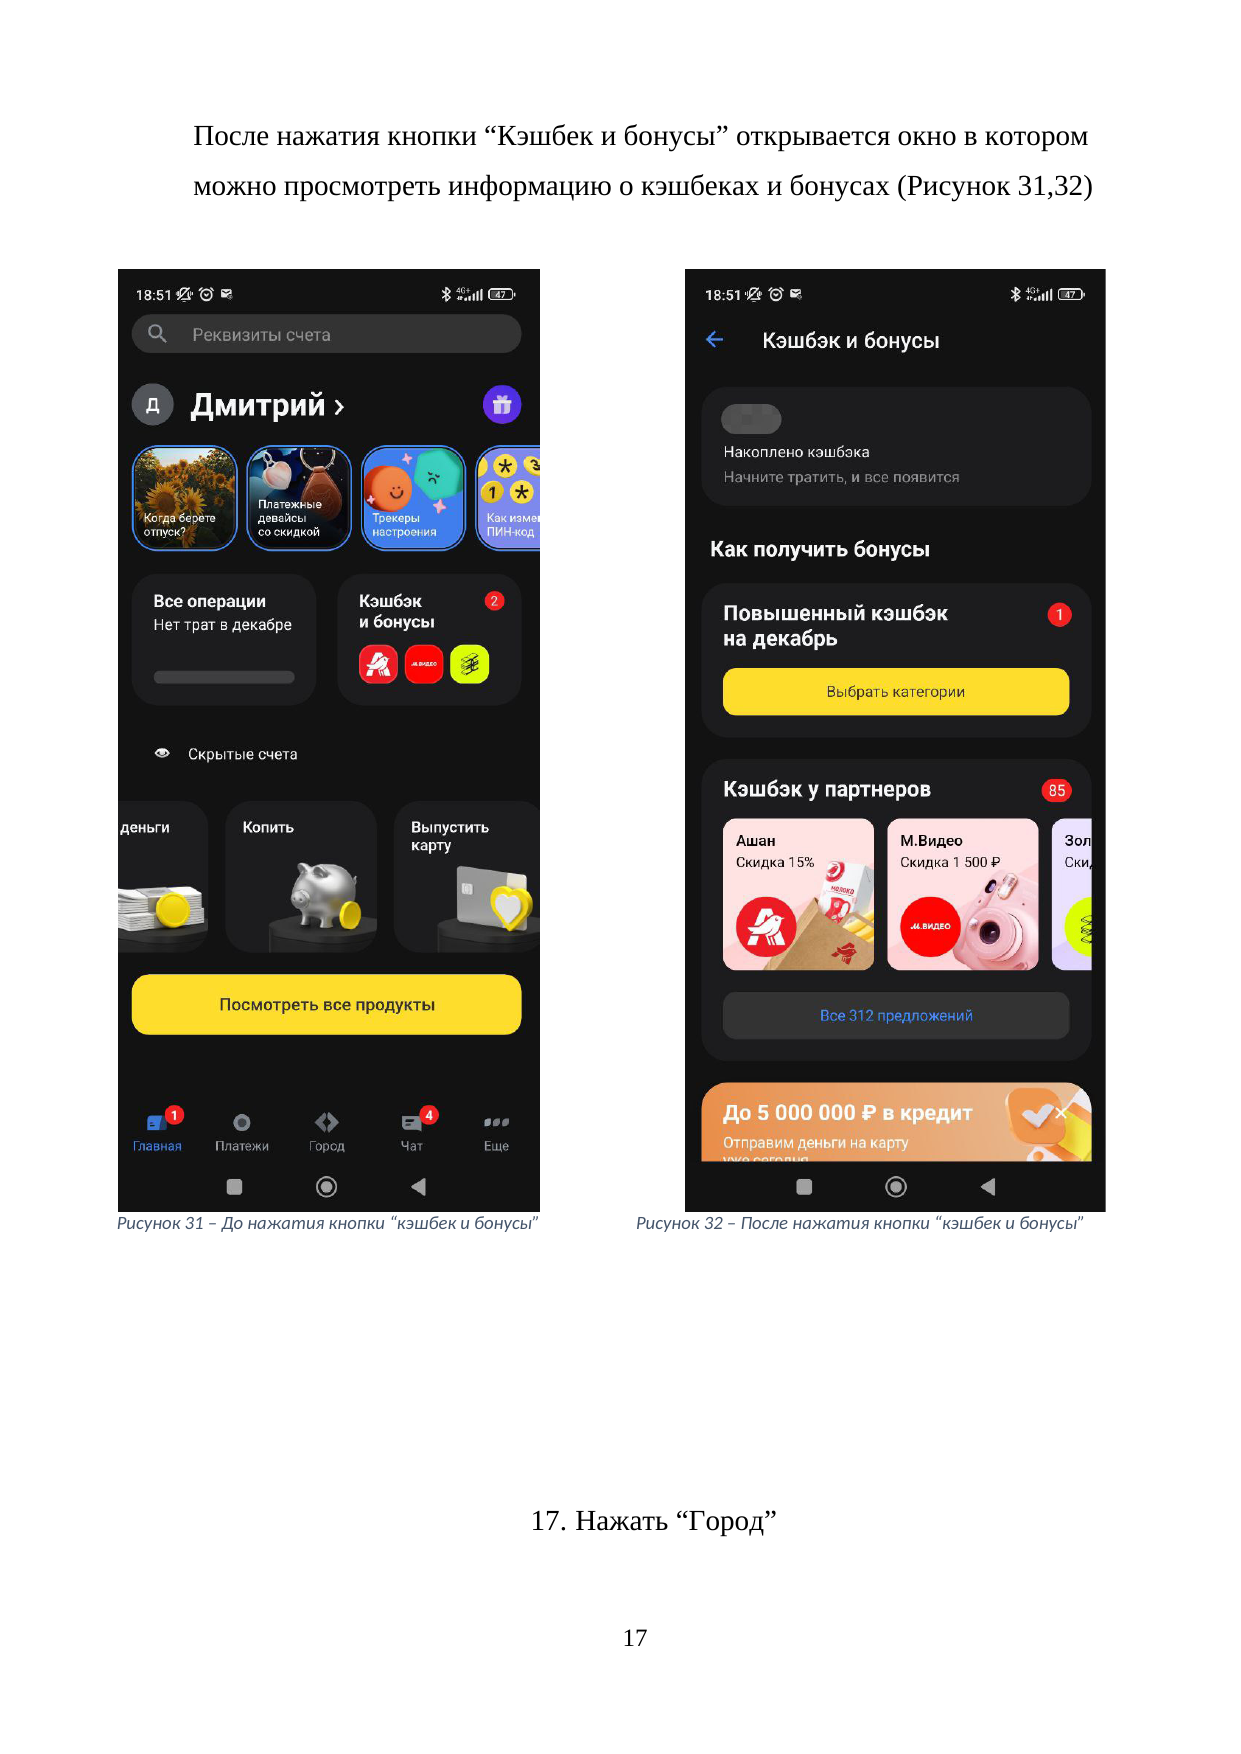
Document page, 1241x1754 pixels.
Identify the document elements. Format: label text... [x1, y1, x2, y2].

picture [118, 269, 1106, 1212]
text Рисунок 31 – До нажатия кнопки “кэшбек и бонусы” Рисунок 32 – После нажатия кнопки “кэшбек и бонусы” [117, 1211, 1152, 1234]
text После нажатия кнопки “Кэшбек и бонусы” открывается окно в котором можно просмотреть информацию о кэшбеках и бонусах (Рисунок 31,32) [193, 118, 1152, 202]
list Нажать “Город” [156, 1503, 1152, 1536]
